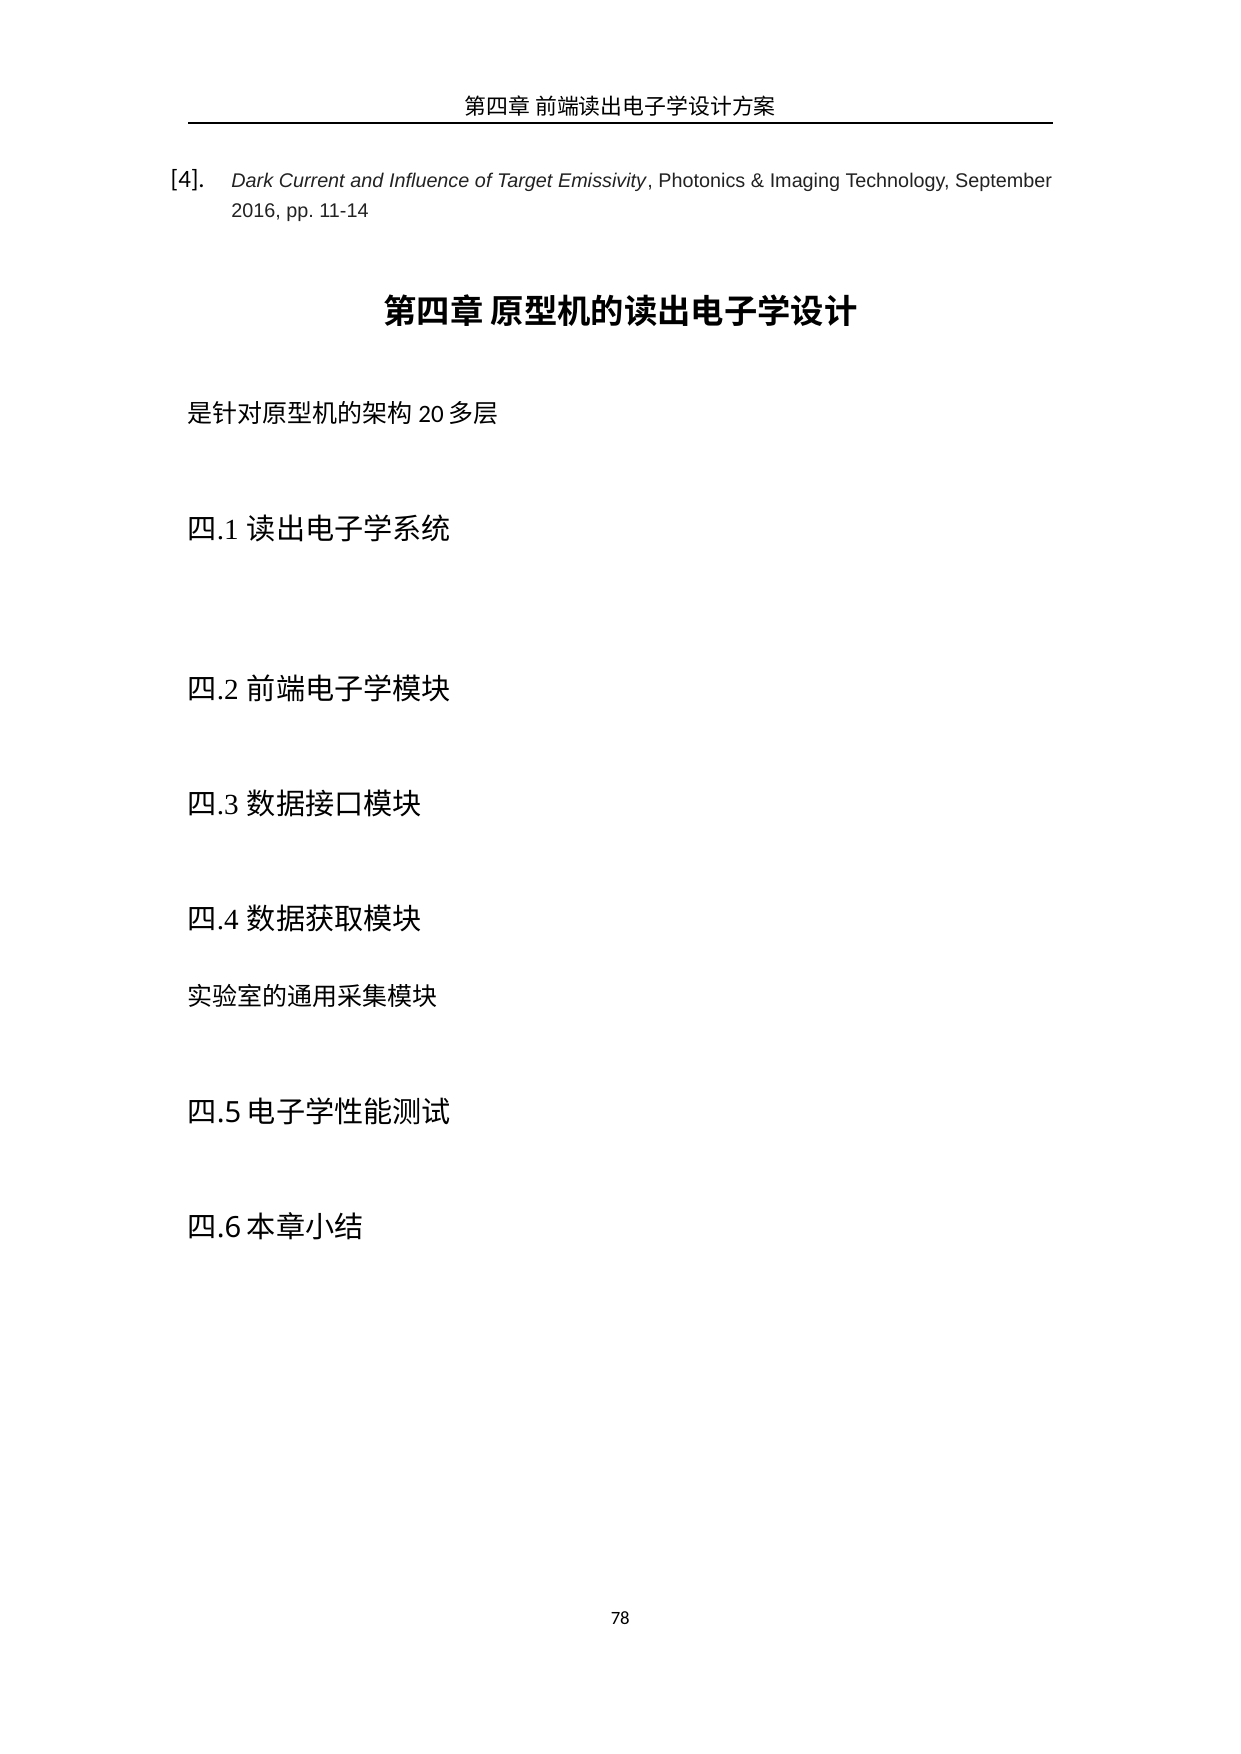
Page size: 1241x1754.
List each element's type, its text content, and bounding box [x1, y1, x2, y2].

subtitle 读出电子学系统 [187, 494, 1053, 559]
subtitle 数据接口模块 [187, 769, 1053, 834]
text 实验室的通用采集模块 [187, 962, 1053, 1027]
subtitle 原型机的读出电子学设计 [187, 277, 1053, 342]
subtitle 前端电子学模块 [187, 654, 1053, 719]
list Dark Current and Influence of Target Emissivity, Photonics & Imaging Technology, September 2016, pp. 11-14 [187, 162, 1053, 227]
subtitle 电子学性能测试 [187, 1077, 1053, 1142]
subtitle 数据获取模块 [187, 884, 1053, 949]
text 是针对原型机的架构 20多层 [187, 379, 1053, 444]
subtitle 本章小结 [187, 1192, 1053, 1257]
